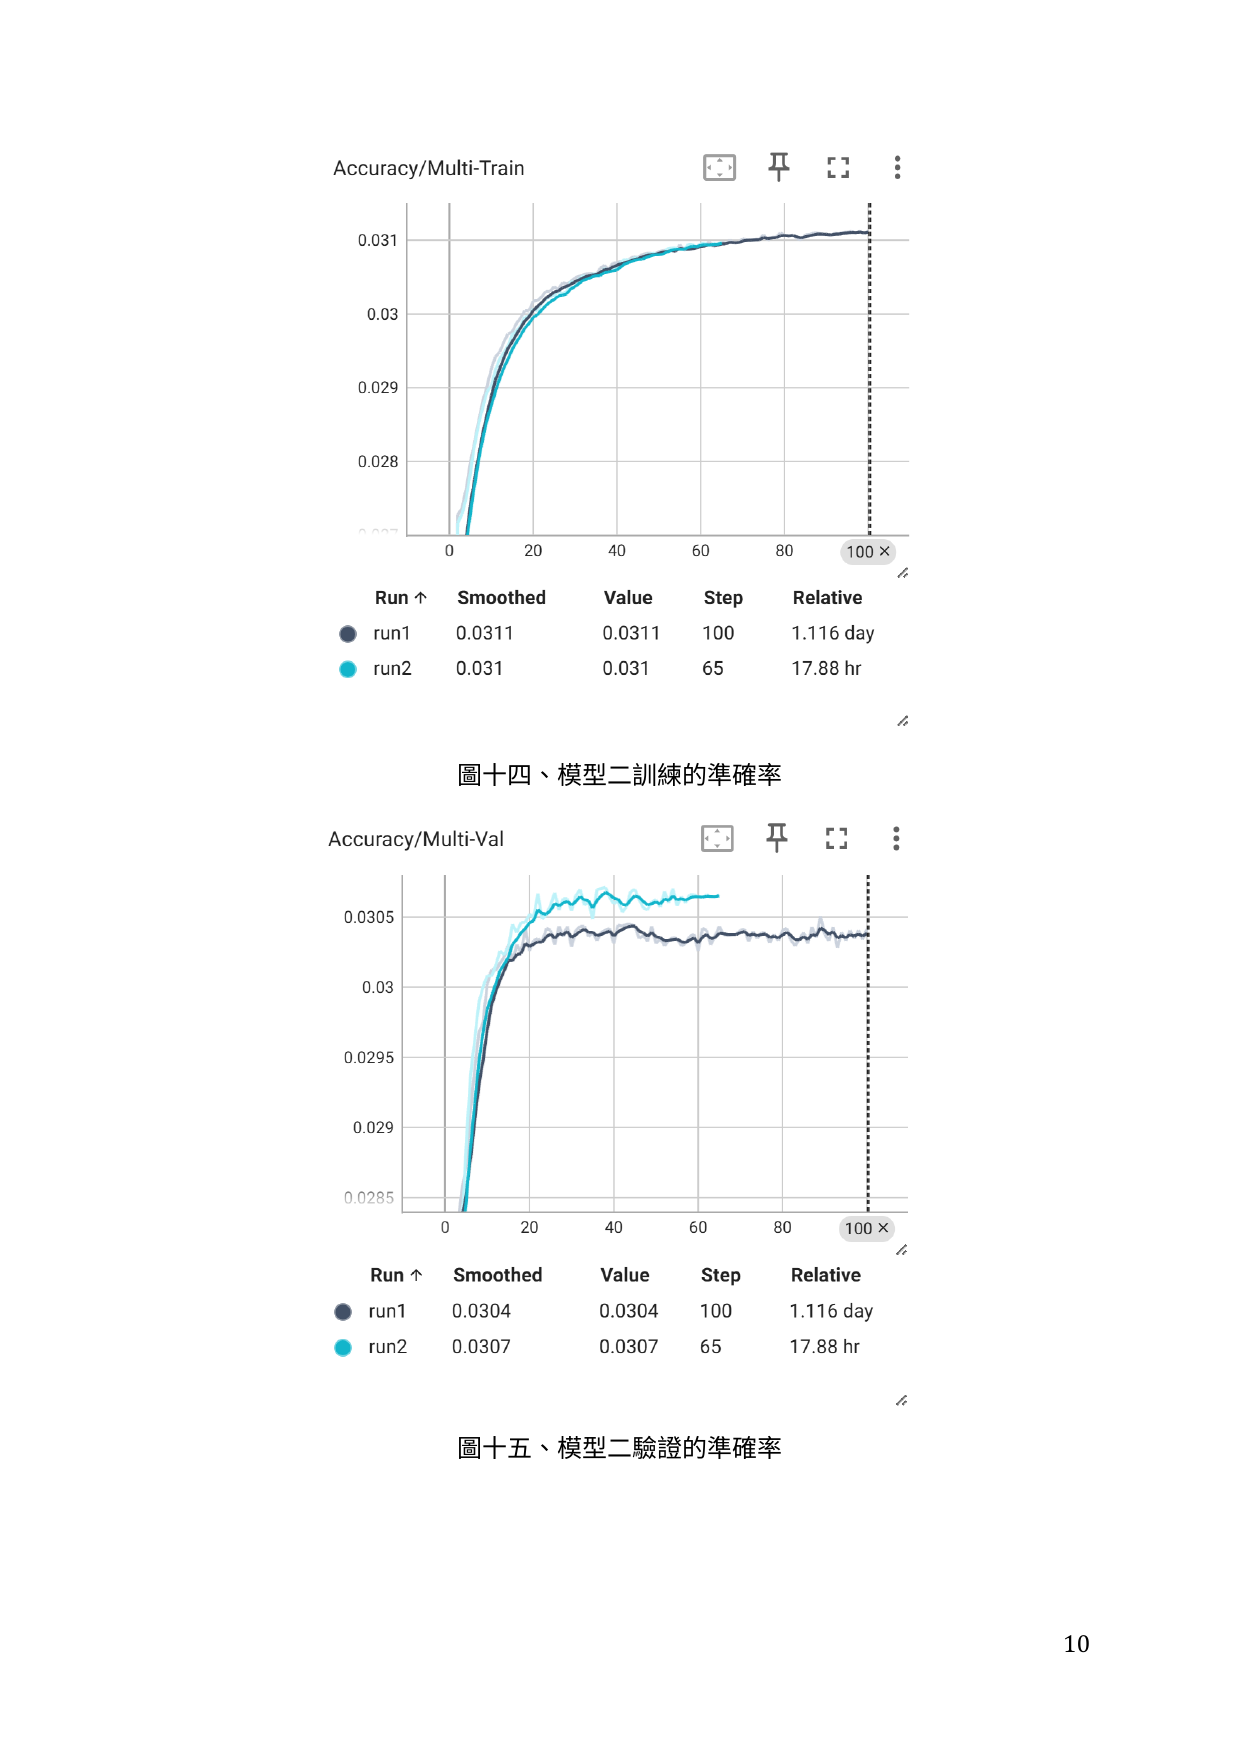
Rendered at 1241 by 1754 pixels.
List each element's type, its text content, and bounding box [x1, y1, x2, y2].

text 圖十四、模型二訓練的準確率 [150, 755, 1090, 792]
text 圖十五、模型二驗證的準確率 [150, 1428, 1090, 1465]
picture [321, 813, 920, 1408]
picture [331, 150, 910, 735]
